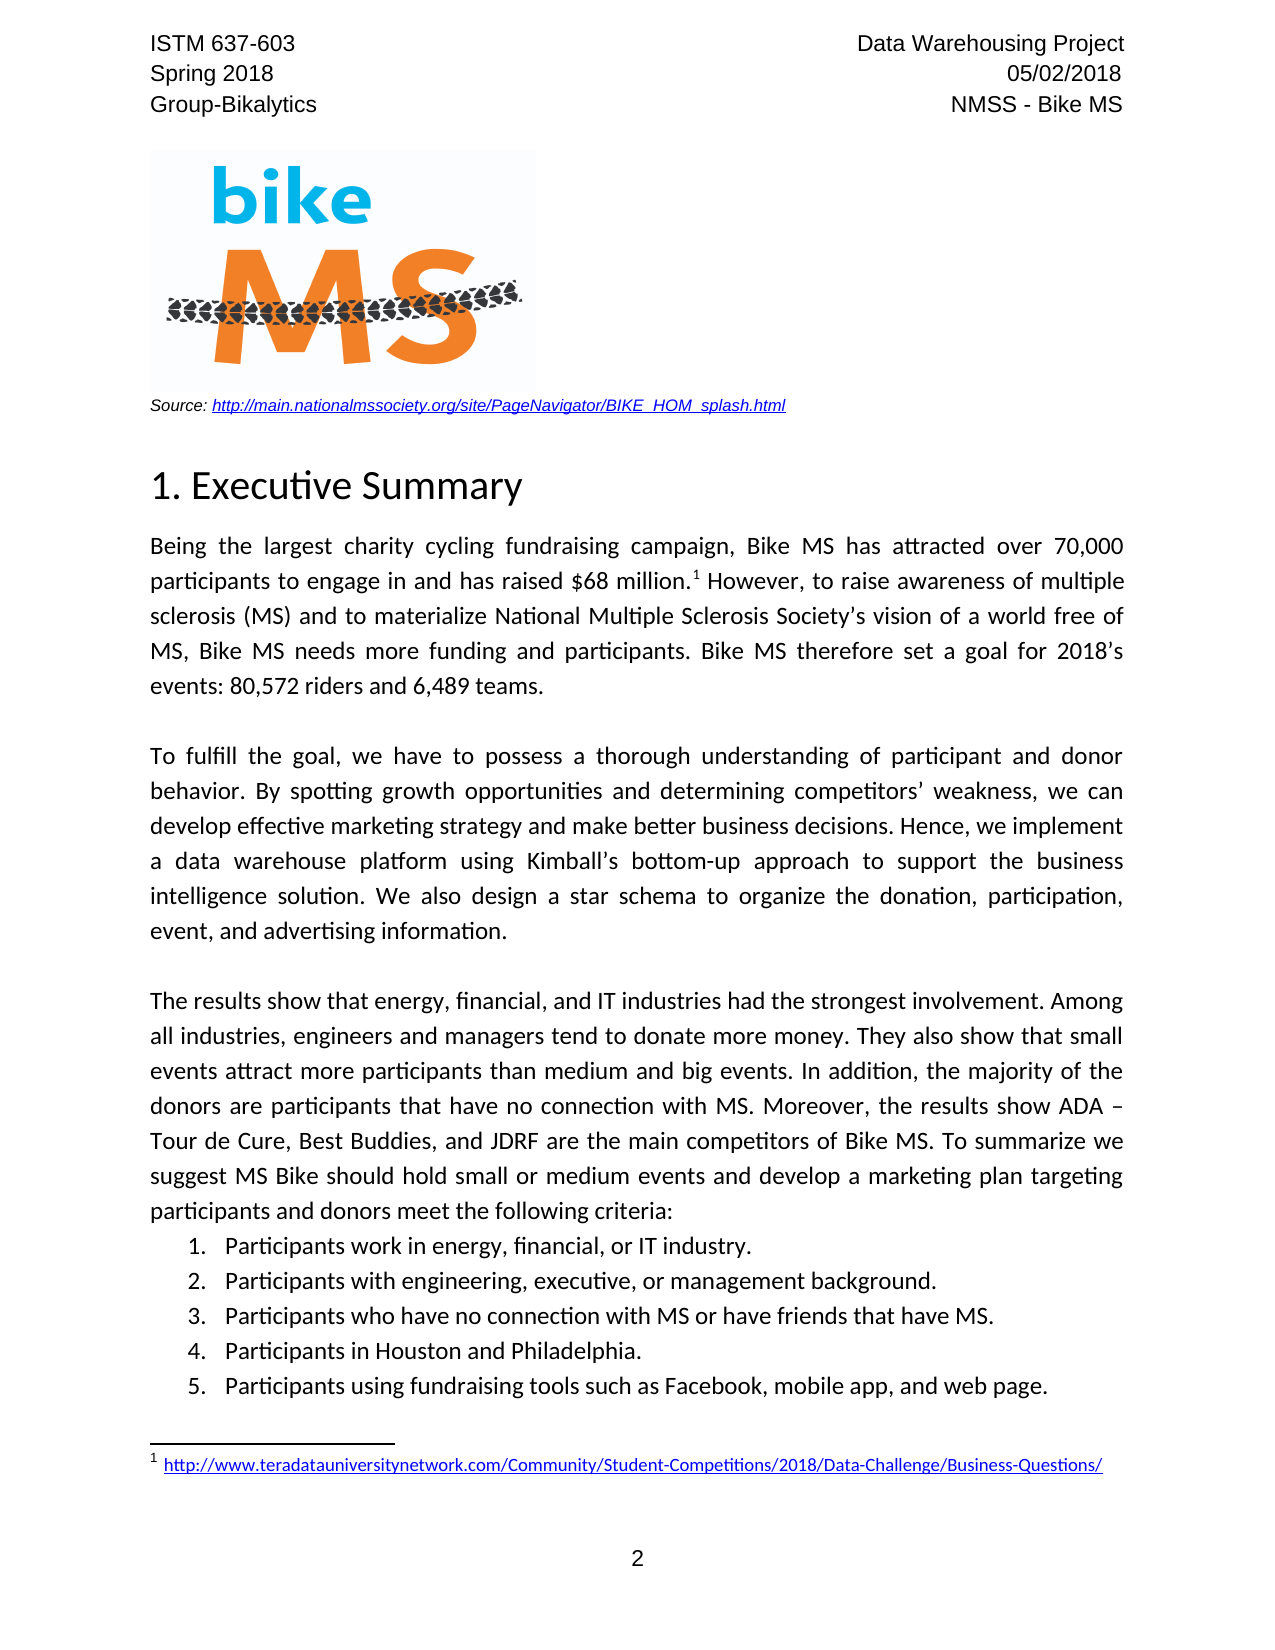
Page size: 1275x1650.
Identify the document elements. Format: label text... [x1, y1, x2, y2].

picture [150, 150, 537, 392]
text Being the largest charity cycling fundraising campaign, Bike MS has attracted over 70,000 participants to engage in and has raised $68 million. However, to raise awareness of multiple sclerosis (MS) and to materialize National Multiple Sclerosis Society’s vision of a world free of MS, Bike MS needs more funding and participants. Bike MS therefore set a goal for 2018’s events: 80,572 riders and 6,489 teams. [150, 530, 1125, 701]
subtitle 1. Executive Summary [150, 459, 1125, 510]
list Participants work in energy, financial, or IT industry. [187, 1230, 1125, 1261]
text To fulfill the goal, we have to possess a thorough understanding of participant and donor behavior. By spotting growth opportunities and determining competitors’ weakness, we can develop effective marketing strategy and make better business decisions. Hence, we implement a data warehouse platform using Kimball’s bottom-up approach to support the business intelligence solution. We also design a star schema to organize the donation, participation, event, and advertising information. [150, 740, 1125, 946]
text Source: http://main.nationalmssociety.org/site/PageNavigator/BIKE_HOM_splash.html [150, 396, 1125, 415]
list Participants using fundraising tools such as Facebook, mobile app, and web page. [187, 1370, 1125, 1401]
list Participants who have no connection with MS or have friends that have MS. [187, 1300, 1125, 1331]
text The results show that energy, financial, and IT industries had the strongest involvement. Among all industries, engineers and managers tend to donate more money. They also show that small events attract more participants than medium and big events. In addition, the majority of the donors are participants that have no connection with MS. Moreover, the results show ADA – Tour de Cure, Best Buddies, and JDRF are the main competitors of Bike MS. To summarize we suggest MS Bike should hold small or medium events and develop a marketing plan targeting participants and donors meet the following criteria: [150, 985, 1125, 1226]
list Participants in Houston and Philadelphia. [187, 1335, 1125, 1366]
list Participants with engineering, executive, or management background. [187, 1265, 1125, 1296]
